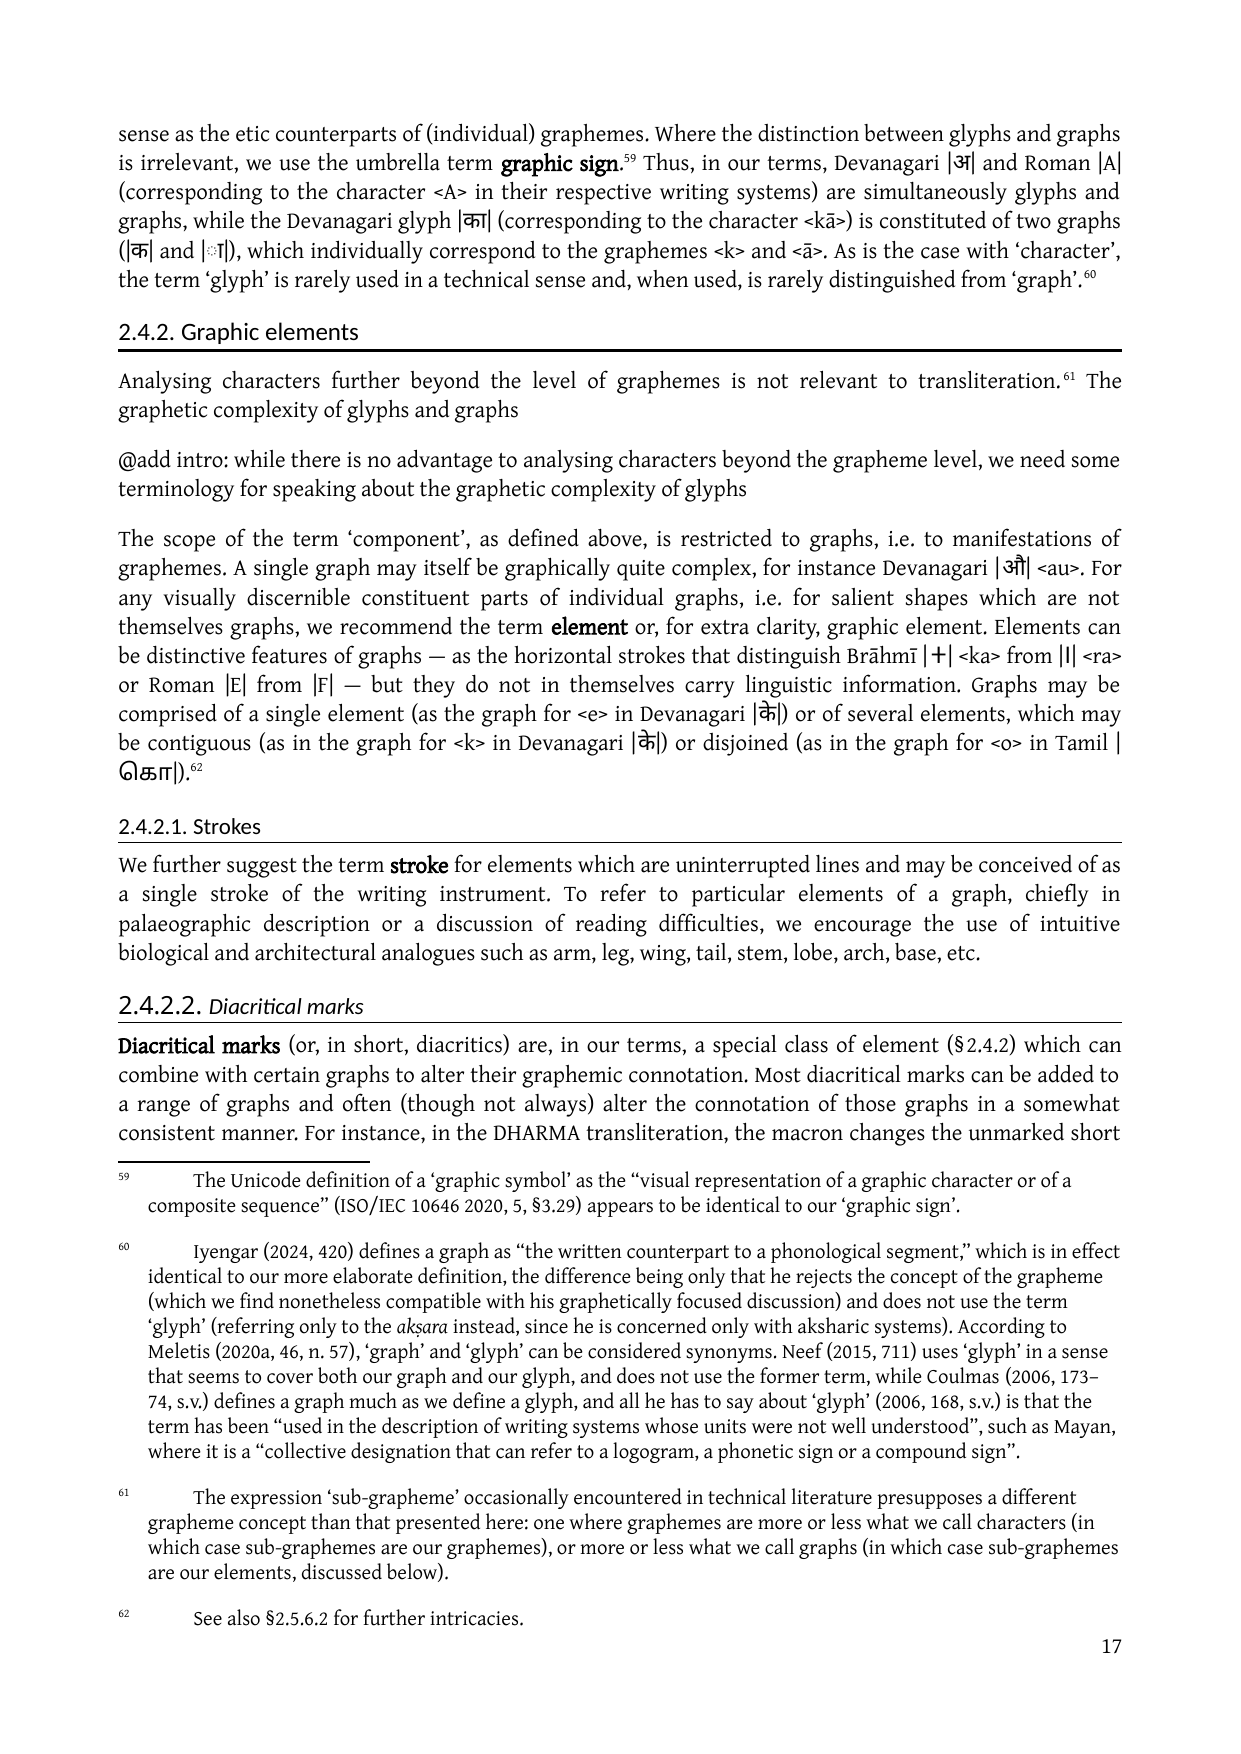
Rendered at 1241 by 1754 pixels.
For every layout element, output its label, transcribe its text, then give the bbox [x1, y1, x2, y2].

text The scope of the term ‘component’, as defined above, is restricted to graphs, i.e. to manifestations of graphemes. A single graph may itself be graphically quite complex, for instance Devanagari |औ| <au>. For any visually discernible constituent parts of individual graphs, i.e. for salient shapes which are not themselves graphs, we recommend the term element or, for extra clarity, graphic element. Elements can be distinctive features of graphs — as the horizontal strokes that distinguish Brāhmī |𑀓| <ka> from |𑀭| <ra> or Roman |E| from |F| — but they do not in themselves carry linguistic information. Graphs may be comprised of a single element (as the graph for <e> in Devanagari |के|) or of several elements, which may be contiguous (as in the graph for <k> in Devanagari |के|) or disjoined (as in the graph for <o> in Tamil |கொ|). [118, 523, 1122, 786]
subtitle Graphic elements [118, 314, 1122, 349]
text Analysing characters further beyond the level of graphemes is not relevant to transliteration. The graphetic complexity of glyphs and graphs [118, 365, 1122, 423]
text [118, 118, 1122, 293]
text We further suggest the term stroke for elements which are uninterrupted lines and may be conceived of as a single stroke of the writing instrument. To refer to particular elements of a graph, chiefly in palaeographic description or a discussion of reading difficulties, we encourage the use of intuitive biological and architectural analogues such as arm, leg, wing, tail, stem, lobe, arch, base, etc. [118, 849, 1122, 966]
text Diacritical marks (or, in short, diacritics) are, in our terms, a special class of element (§2.3.3.3) which can combine with certain graphs to alter their graphemic connotation. Most diacritical marks can be added to a range of graphs and often (though not always) alter the connotation of those graphs in a somewhat consistent manner. For instance, in the DHARMA transliteration, the macron changes the unmarked short state of vowels to long, and the underdot changes the unmarked dental state of certain consonants to retroflex. Diacritical marks may thus be perceived as independently combinable bearers of linguistic information, giving rise to the question whether they should be considered graphemes in their own right. Our answer to the problem is that at the analytic level of phonemes they are not graphemes, because the what they represent is not sound but a feature of a sound whose presence is signified by a grapheme at that level. Thus, from our analytic perspective, a graph with a diacritical mark corresponds to a single grapheme. Conversely, we emphasise that the markers of the Indic writing system (as defined in §2.3.3.2 above) are not diacritical marks by our definition, even though secondary literature often refers to them as such, since they do represent graphemes at the same analytic level as the base signs. [118, 1029, 1122, 1146]
text @add intro: while there is no advantage to analysing characters beyond the grapheme level, we need some terminology for speaking about the graphetic complexity of glyphs [118, 444, 1122, 502]
subtitle Strokes [118, 811, 1122, 842]
subtitle Diacritical marks [118, 991, 1122, 1022]
